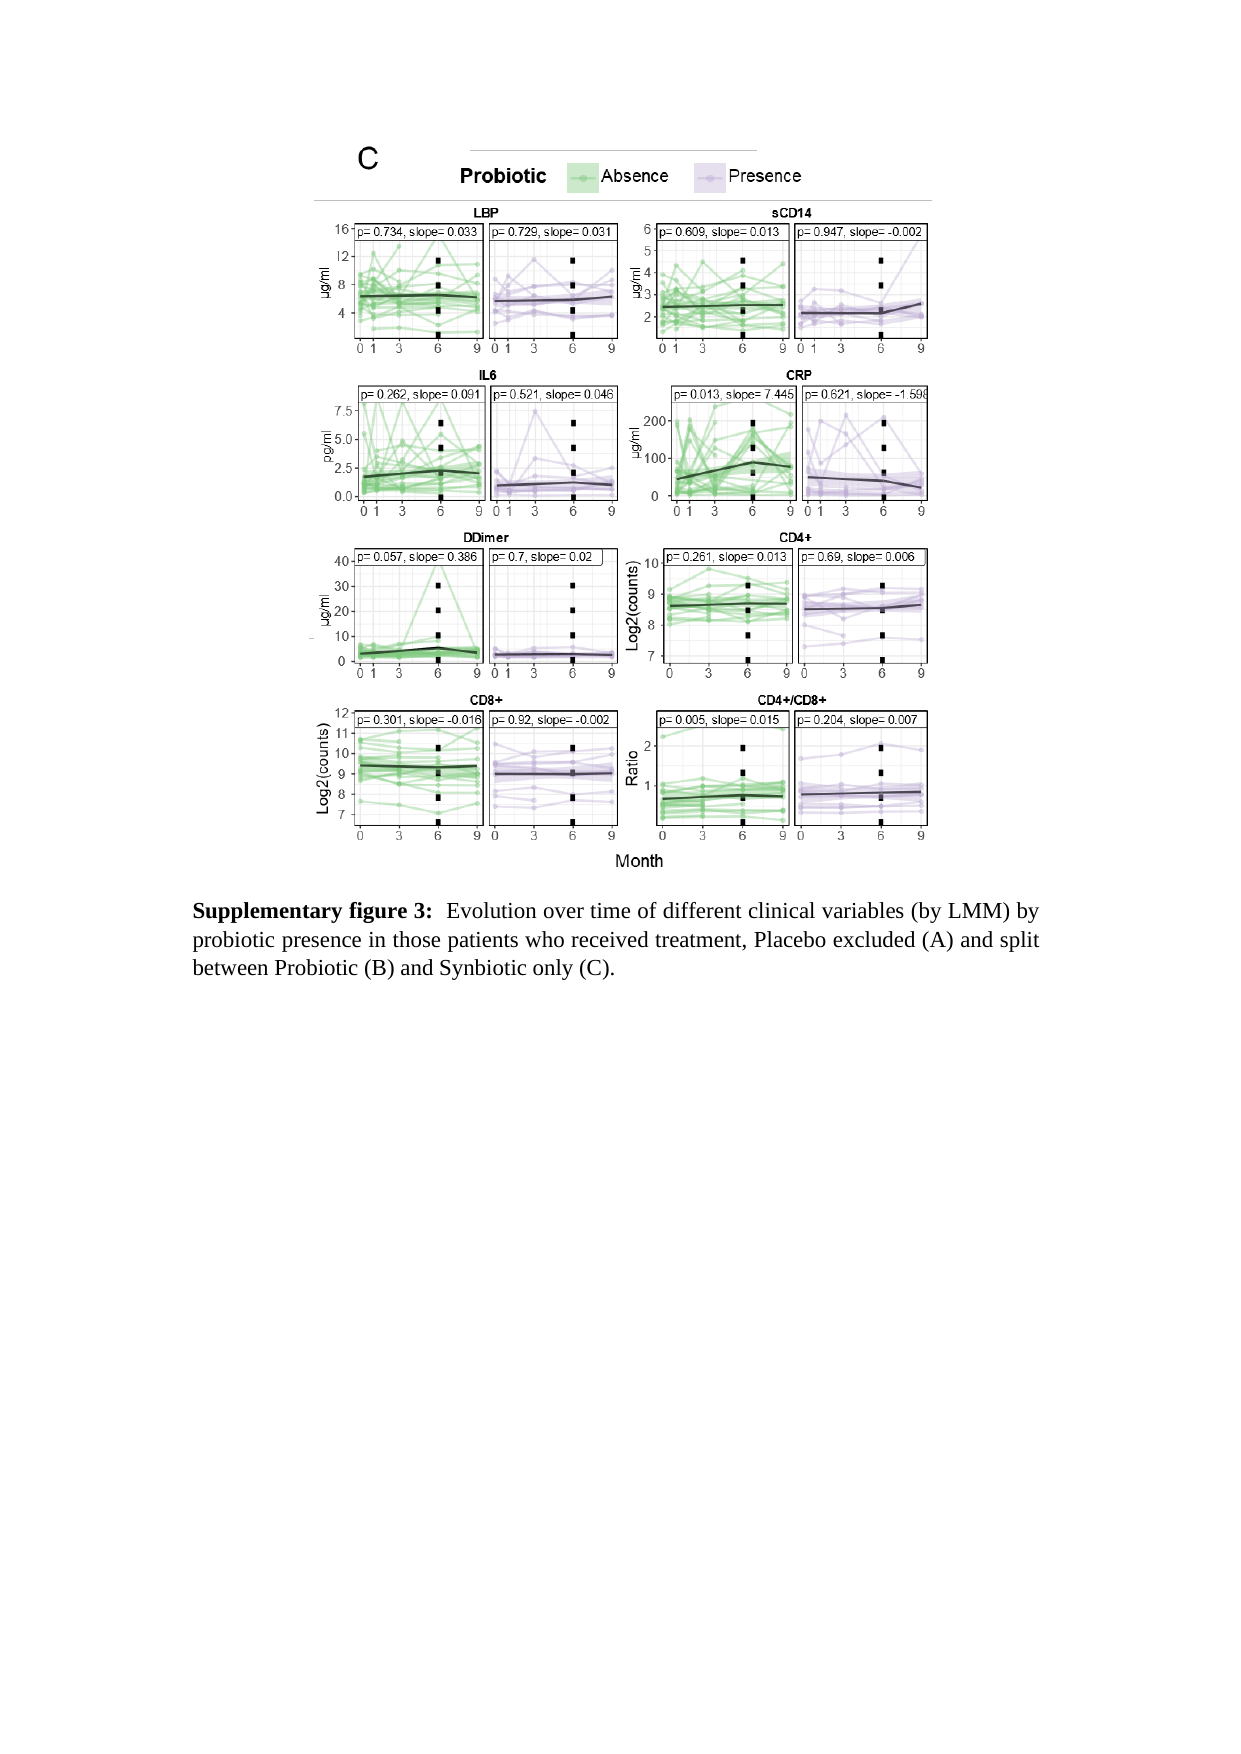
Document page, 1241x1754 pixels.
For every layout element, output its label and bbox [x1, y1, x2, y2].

picture [308, 129, 933, 882]
